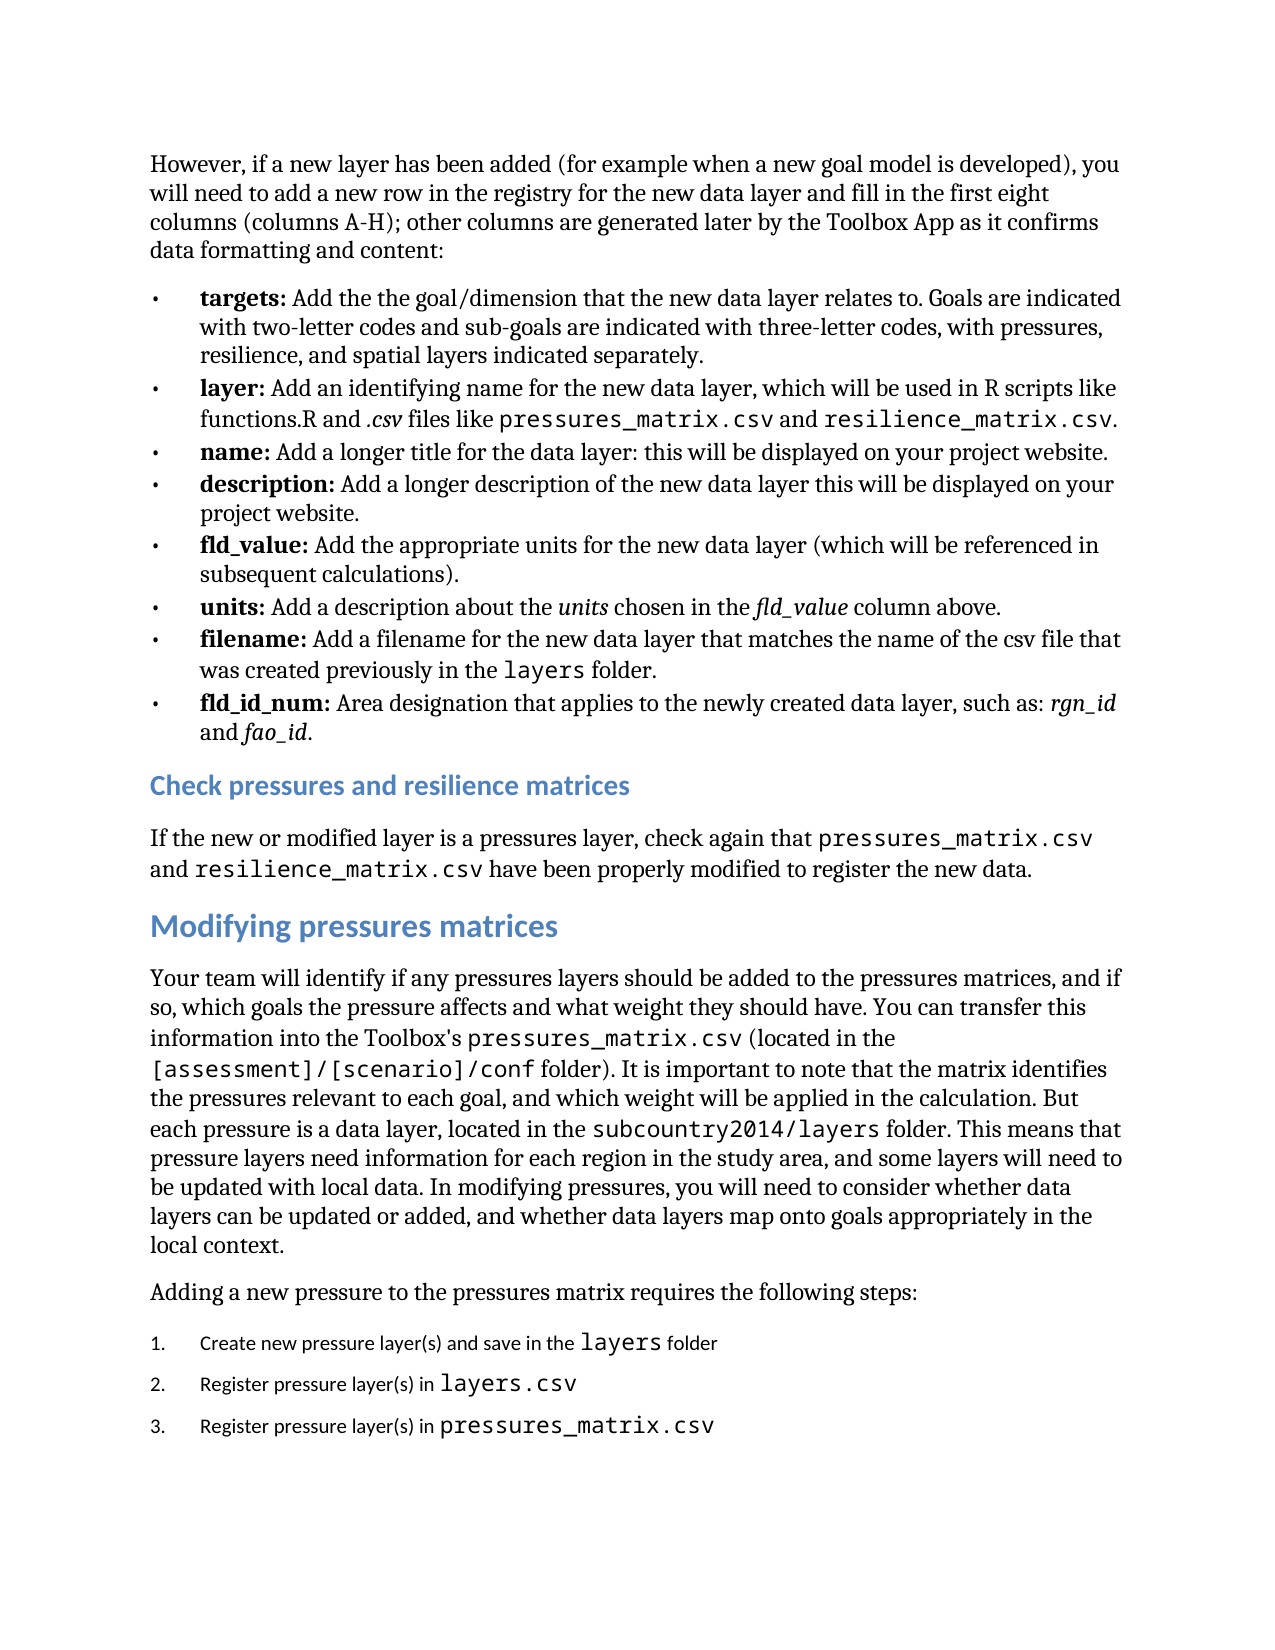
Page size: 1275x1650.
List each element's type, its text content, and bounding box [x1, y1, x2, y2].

list layer: Add an identifying name for the new data layer, which will be used in R scripts like functions.R and .csv files like pressures_matrix.csv and resilience_matrix.csv. [150, 374, 1125, 434]
text Adding a new pressure to the pressures matrix requires the following steps: [150, 1278, 1125, 1307]
text Your team will identify if any pressures layers should be added to the pressures matrices, and if so, which goals the pressure affects and what weight they should have. You can transfer this information into the Toolbox's pressures_matrix.csv (located in the [assessment]/[scenario]/conf folder). It is important to note that the matrix identifies the pressures relevant to each goal, and which weight will be applied in the calculation. But each pressure is a data layer, located in the subcountry2014/layers folder. This means that pressure layers need information for each region in the study area, and some layers will need to be updated with local data. In modifying pressures, you will need to consider whether data layers can be updated or added, and whether data layers map onto goals appropriately in the local context. [150, 964, 1125, 1259]
list Register pressure layer(s) in layers.csv [150, 1367, 1125, 1398]
list units: Add a description about the units chosen in the fld_value column above. [150, 592, 1125, 621]
text If the new or modified layer is a pressures layer, check again that pressures_matrix.csv and resilience_matrix.csv have been properly modified to register the new data. [150, 821, 1125, 884]
subtitle Modifying pressures matrices [150, 905, 1125, 946]
text However, if a new layer has been added (for example when a new goal model is developed), you will need to add a new row in the registry for the new data layer and fill in the first eight columns (columns A-H); other columns are generated later by the Toolbox App as it confirms data formatting and content: [150, 150, 1125, 265]
list fld_value: Add the appropriate units for the new data layer (which will be referenced in subsequent calculations). [150, 531, 1125, 589]
list Create new pressure layer(s) and save in the layers folder [150, 1326, 1125, 1357]
list Register pressure layer(s) in pressures_matrix.csv [150, 1409, 1125, 1440]
subtitle Check pressures and resilience matrices [150, 767, 1125, 803]
list filename: Add a filename for the new data layer that matches the name of the csv file that was created previously in the layers folder. [150, 625, 1125, 685]
list targets: Add the the goal/dimension that the new data layer relates to. Goals are indicated with two-letter codes and sub-goals are indicated with three-letter codes, with pressures, resilience, and spatial layers indicated separately. [150, 284, 1125, 370]
list name: Add a longer title for the data layer: this will be displayed on your project website. [150, 437, 1125, 466]
list fld_id_num: Area designation that applies to the newly created data layer, such as: rgn_id and fao_id. [150, 689, 1125, 746]
list description: Add a longer description of the new data layer this will be displayed on your project website. [150, 470, 1125, 527]
